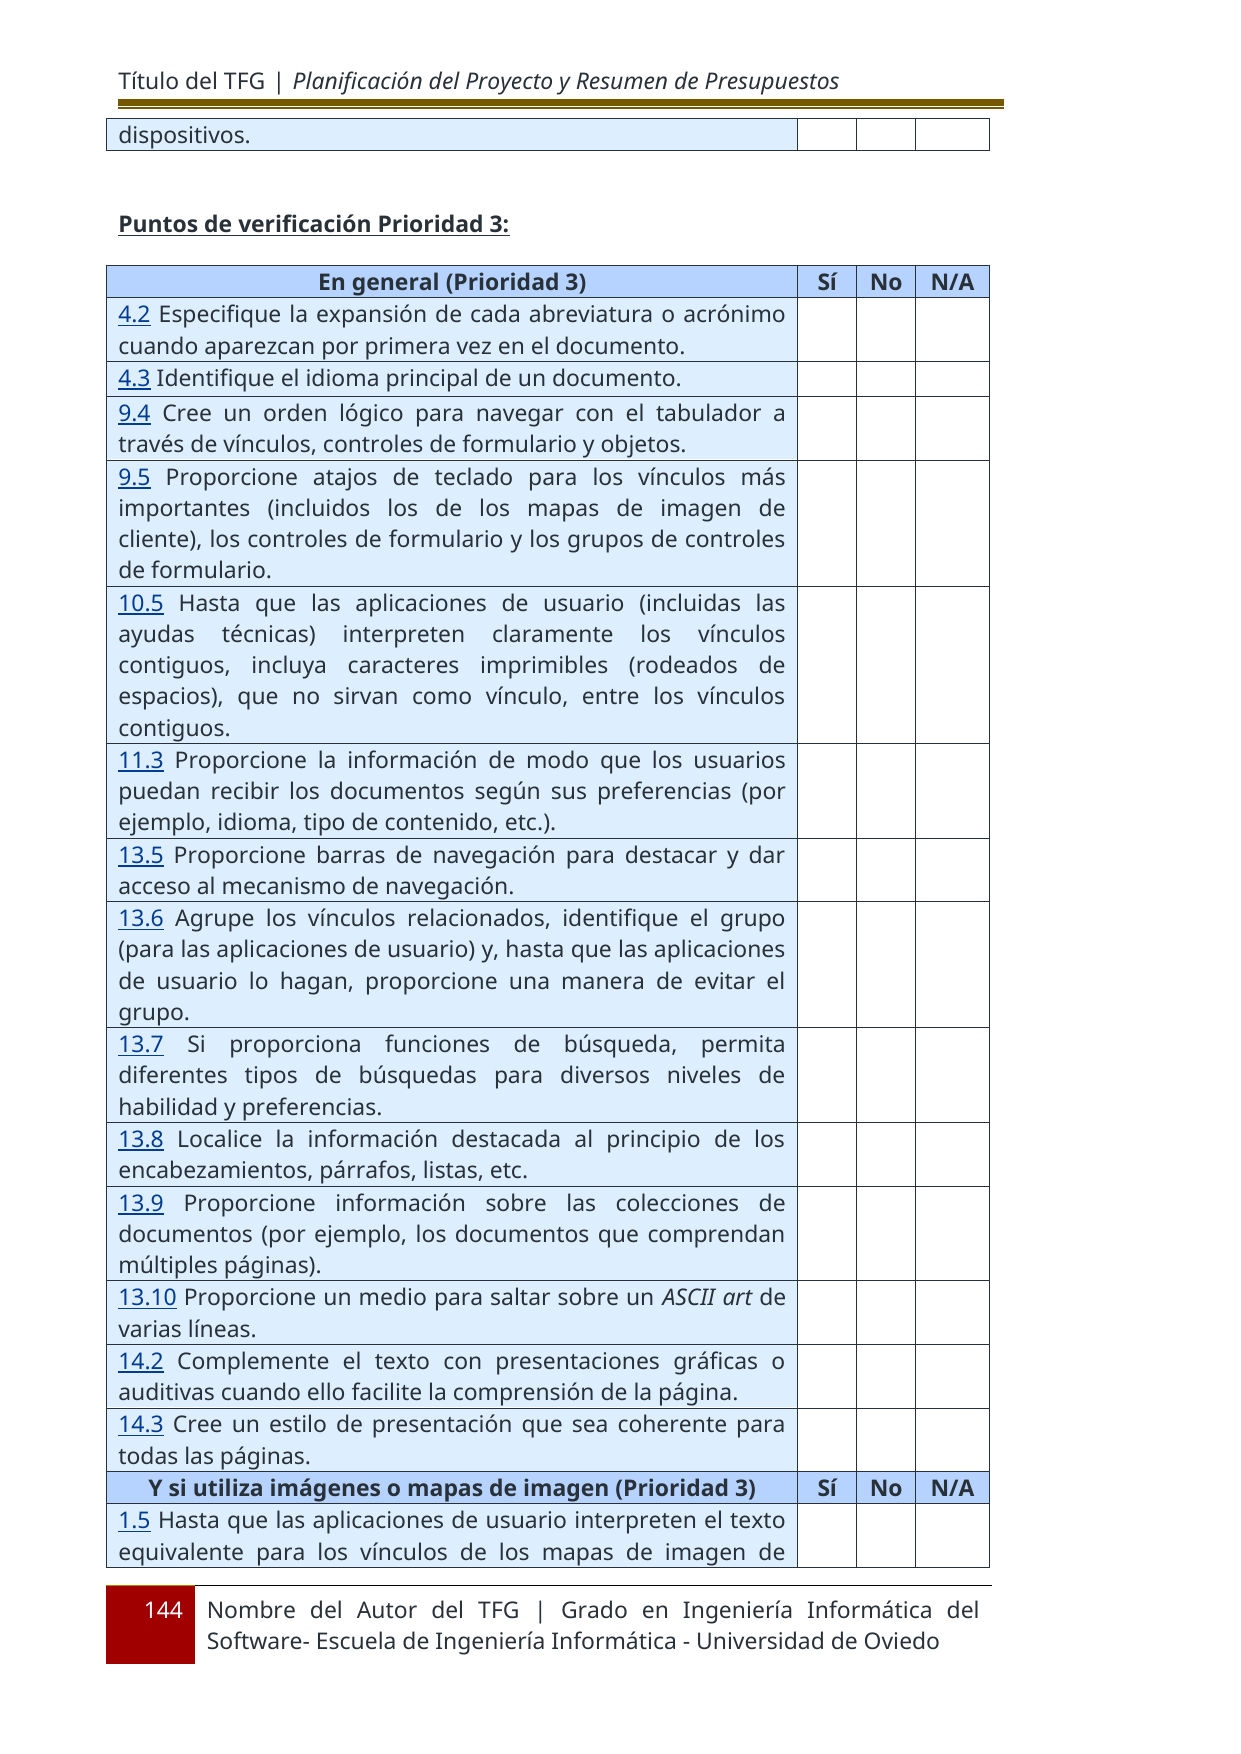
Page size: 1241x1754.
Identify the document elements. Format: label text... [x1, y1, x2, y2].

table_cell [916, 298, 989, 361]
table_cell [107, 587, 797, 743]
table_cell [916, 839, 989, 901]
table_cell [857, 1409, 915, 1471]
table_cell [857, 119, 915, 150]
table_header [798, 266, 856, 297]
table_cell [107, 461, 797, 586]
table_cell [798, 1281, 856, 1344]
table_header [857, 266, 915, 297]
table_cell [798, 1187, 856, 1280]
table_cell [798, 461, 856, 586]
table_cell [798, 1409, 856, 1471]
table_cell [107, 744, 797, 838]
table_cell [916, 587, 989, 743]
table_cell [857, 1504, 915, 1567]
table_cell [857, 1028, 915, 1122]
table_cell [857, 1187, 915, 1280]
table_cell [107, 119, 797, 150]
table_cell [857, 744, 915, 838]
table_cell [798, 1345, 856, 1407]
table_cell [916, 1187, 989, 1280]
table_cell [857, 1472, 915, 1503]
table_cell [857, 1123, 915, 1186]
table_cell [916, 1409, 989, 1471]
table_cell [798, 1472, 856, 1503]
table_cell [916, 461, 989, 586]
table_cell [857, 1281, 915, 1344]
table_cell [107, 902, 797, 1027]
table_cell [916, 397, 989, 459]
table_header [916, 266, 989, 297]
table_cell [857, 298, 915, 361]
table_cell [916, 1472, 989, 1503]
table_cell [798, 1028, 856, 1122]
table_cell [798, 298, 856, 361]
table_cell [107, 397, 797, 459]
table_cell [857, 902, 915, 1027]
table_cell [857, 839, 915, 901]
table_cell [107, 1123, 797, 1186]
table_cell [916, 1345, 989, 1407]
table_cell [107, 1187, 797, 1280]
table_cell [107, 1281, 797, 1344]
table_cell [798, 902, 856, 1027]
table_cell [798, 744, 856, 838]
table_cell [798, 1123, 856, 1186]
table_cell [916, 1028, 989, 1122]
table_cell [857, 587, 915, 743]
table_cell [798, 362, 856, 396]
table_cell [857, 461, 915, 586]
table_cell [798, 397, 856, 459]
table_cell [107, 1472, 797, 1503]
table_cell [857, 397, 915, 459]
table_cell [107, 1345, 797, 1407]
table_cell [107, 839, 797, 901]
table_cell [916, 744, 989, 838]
text Puntos de verificación Prioridad 3: [118, 208, 1004, 239]
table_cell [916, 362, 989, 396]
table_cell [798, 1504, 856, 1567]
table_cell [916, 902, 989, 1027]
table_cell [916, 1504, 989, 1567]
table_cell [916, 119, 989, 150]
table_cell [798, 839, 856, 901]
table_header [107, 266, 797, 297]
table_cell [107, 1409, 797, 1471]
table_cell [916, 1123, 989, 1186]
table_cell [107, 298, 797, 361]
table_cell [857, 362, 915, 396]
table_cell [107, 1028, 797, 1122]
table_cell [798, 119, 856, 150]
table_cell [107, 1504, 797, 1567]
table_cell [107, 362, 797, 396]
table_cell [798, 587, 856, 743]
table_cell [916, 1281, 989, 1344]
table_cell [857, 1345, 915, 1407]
